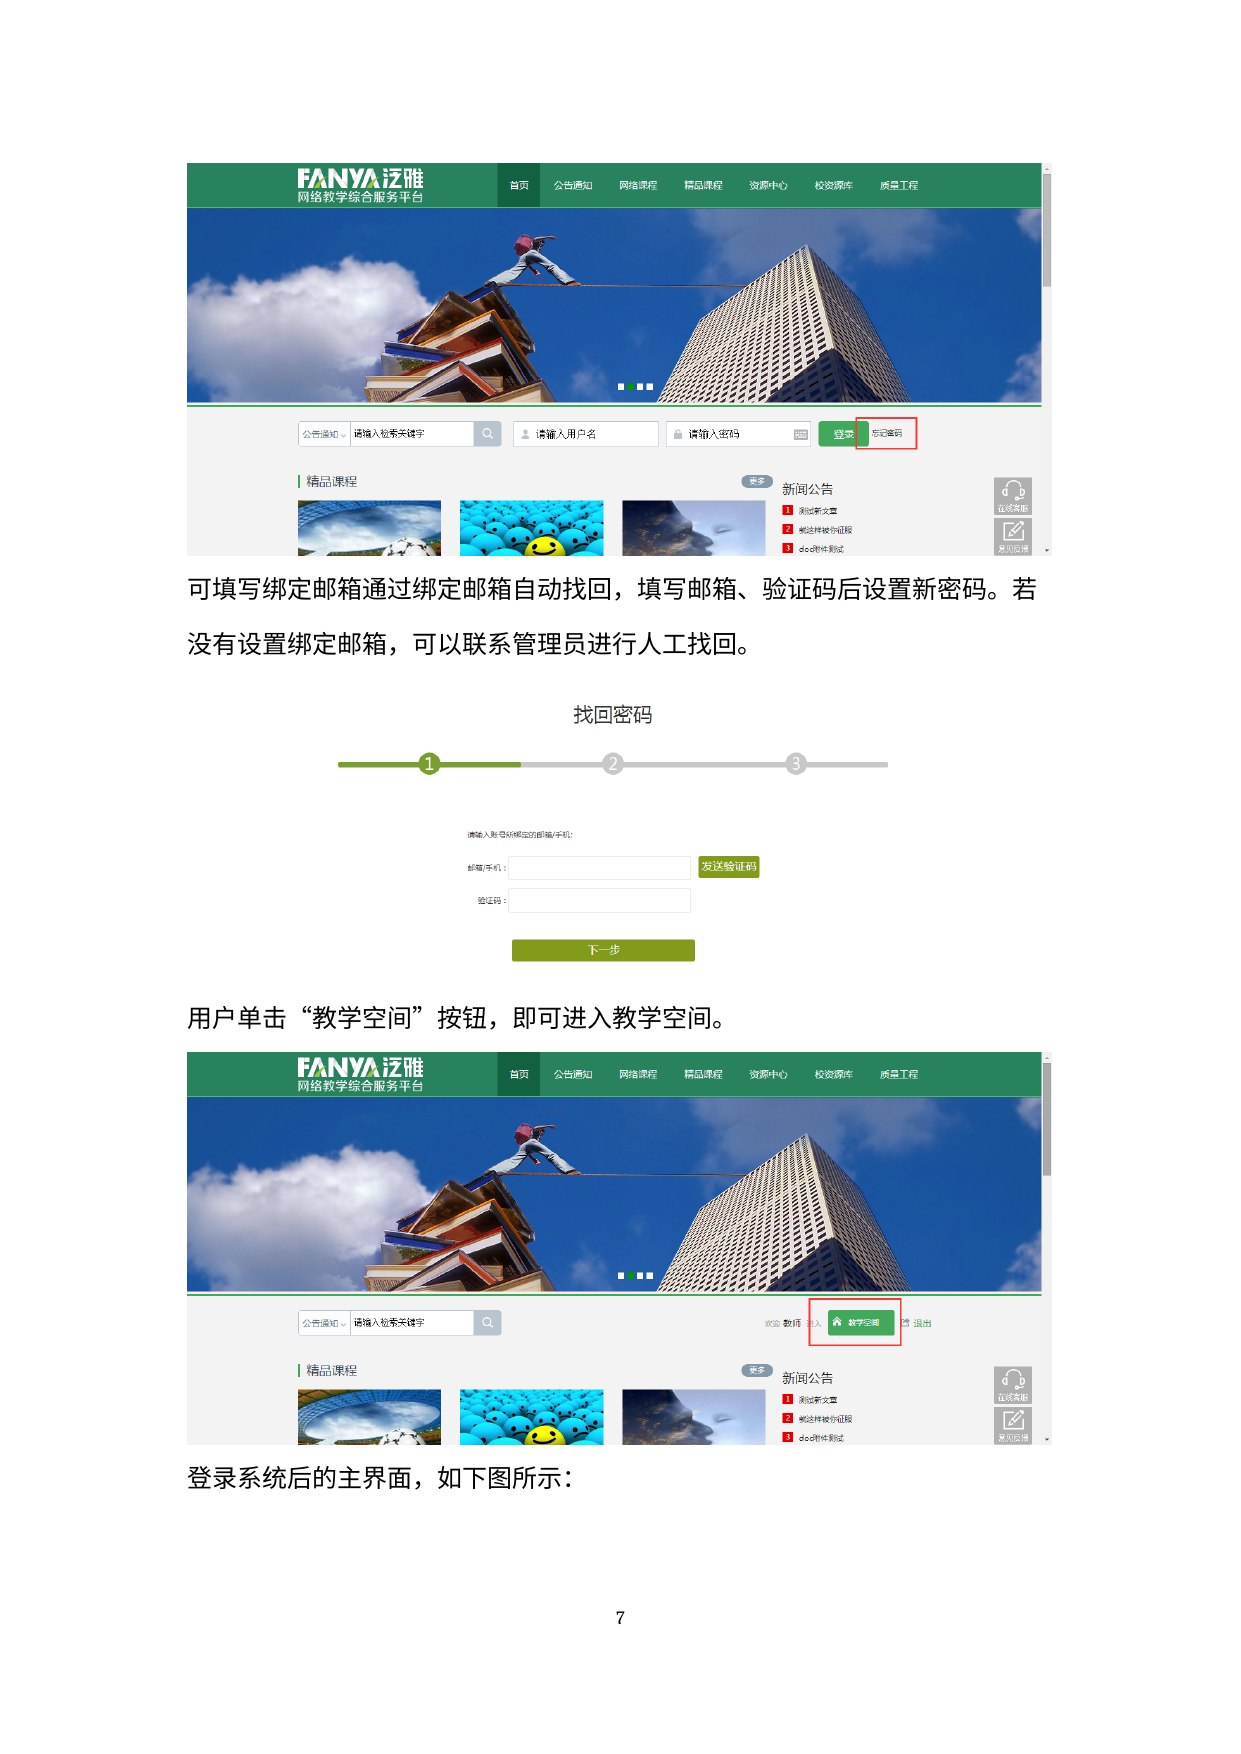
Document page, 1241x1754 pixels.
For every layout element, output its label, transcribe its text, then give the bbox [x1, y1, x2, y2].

text 用户单击“教学空间”按钮，即可进入教学空间。 [187, 998, 1053, 1034]
picture [509, 1414, 529, 1422]
picture [464, 1415, 481, 1421]
picture [311, 678, 929, 984]
picture [488, 519, 505, 531]
picture [563, 528, 585, 535]
text 登录系统后的主界面，如下图所示： [187, 1459, 1053, 1495]
picture [187, 1052, 1052, 1445]
picture [524, 523, 565, 556]
picture [566, 539, 577, 547]
picture [490, 1436, 521, 1445]
picture [563, 1417, 585, 1424]
text 可填写绑定邮箱通过绑定邮箱自动找回，填写邮箱、验证码后设置新密码。若没有设置绑定邮箱，可以联系管理员进行人工找回。 [187, 570, 1053, 661]
picture [490, 547, 521, 556]
picture [464, 526, 481, 532]
picture [524, 1412, 565, 1445]
picture [566, 1428, 577, 1436]
picture [474, 531, 498, 541]
picture [488, 1408, 505, 1420]
picture [572, 552, 597, 556]
picture [503, 507, 514, 518]
picture [503, 1396, 514, 1407]
picture [509, 525, 529, 533]
picture [474, 1420, 498, 1430]
picture [572, 1441, 597, 1445]
picture [187, 163, 1052, 556]
